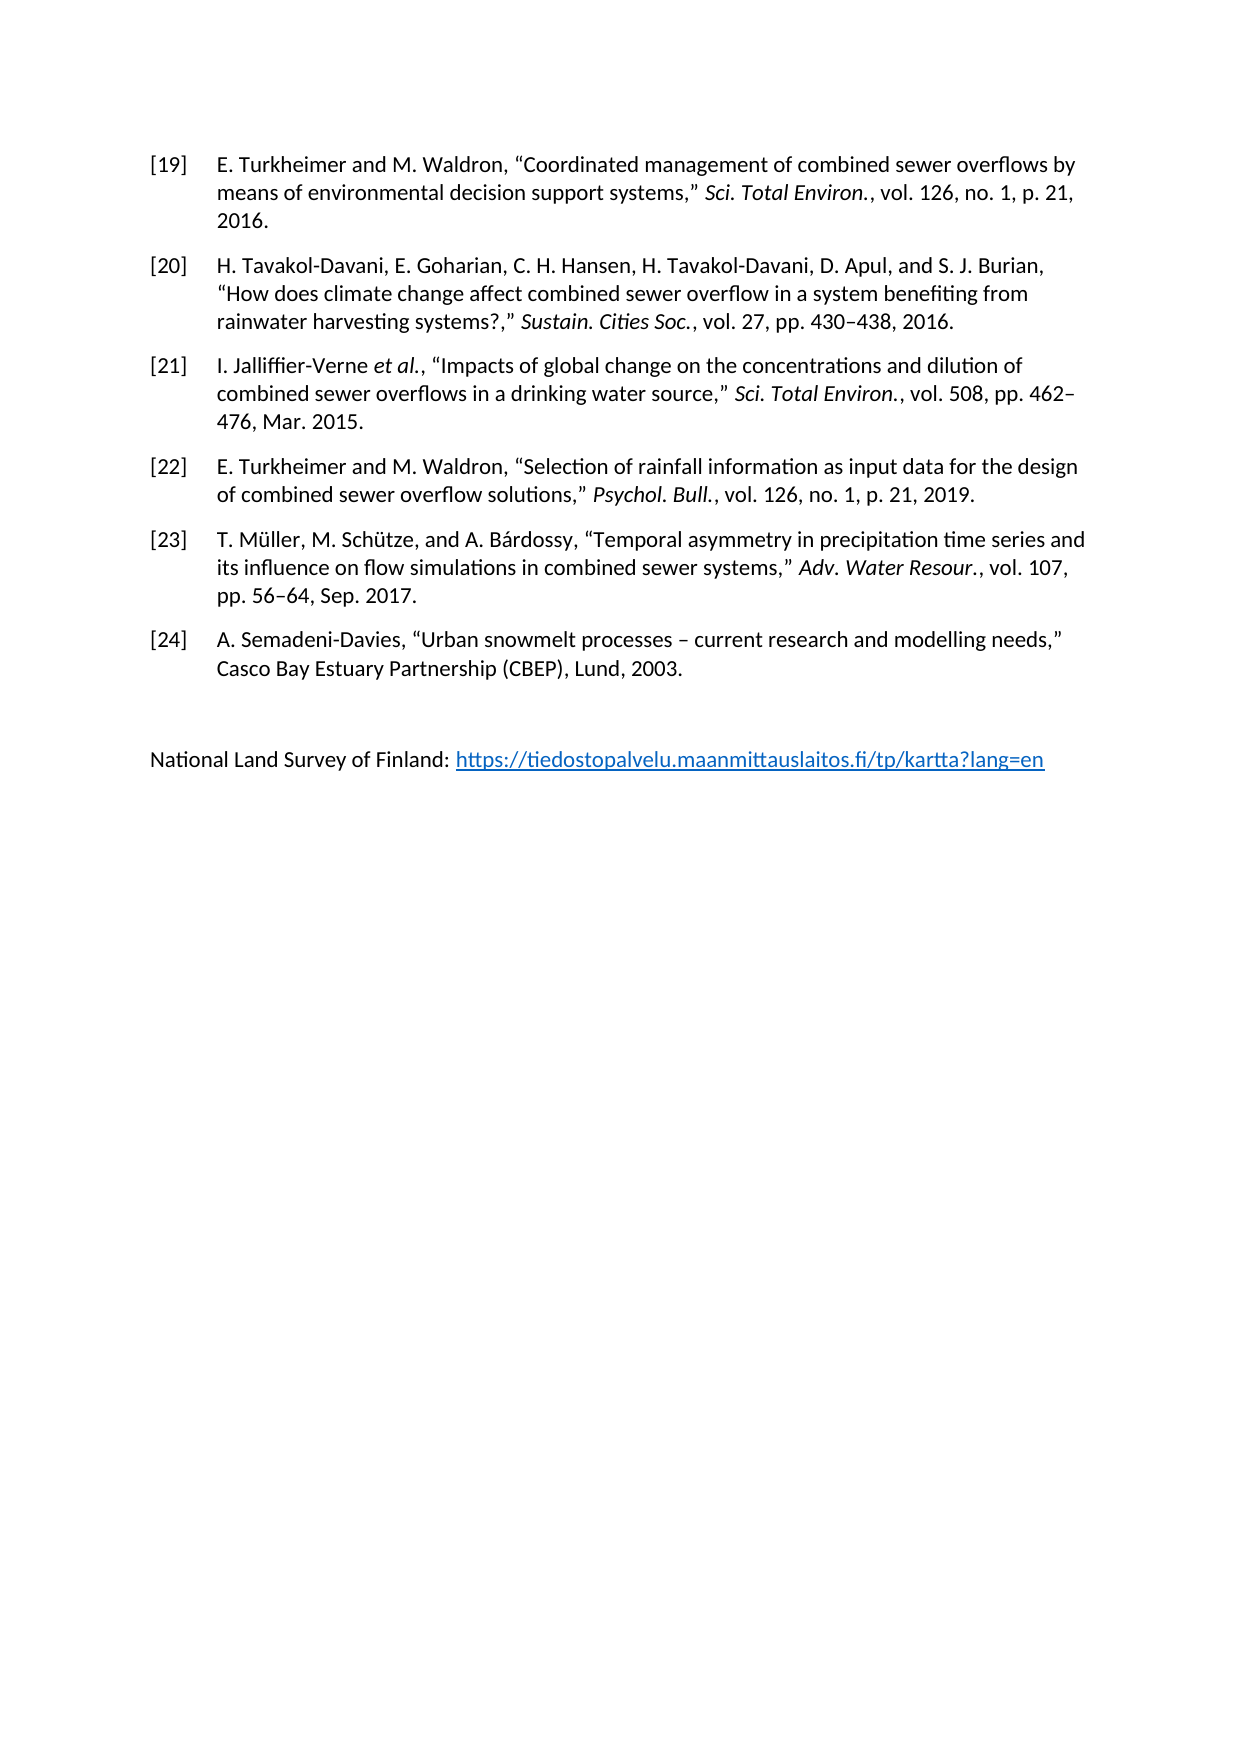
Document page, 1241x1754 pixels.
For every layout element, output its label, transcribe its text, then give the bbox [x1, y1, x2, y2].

text [21] I. Jalliffier-Verne et al., “Impacts of global change on the concentrations and dilution of combined sewer overflows in a drinking water source,” Sci. Total Environ., vol. 508, pp. 462–476, Mar. 2015. [150, 351, 1090, 436]
text [24] A. Semadeni-Davies, “Urban snowmelt processes – current research and modelling needs,” Casco Bay Estuary Partnership (CBEP), Lund, 2003. [150, 626, 1090, 682]
text [22] E. Turkheimer and M. Waldron, “Selection of rainfall information as input data for the design of combined sewer overflow solutions,” Psychol. Bull., vol. 126, no. 1, p. 21, 2019. [150, 452, 1090, 508]
text [19] E. Turkheimer and M. Waldron, “Coordinated management of combined sewer overflows by means of environmental decision support systems,” Sci. Total Environ., vol. 126, no. 1, p. 21, 2016. [150, 150, 1090, 234]
text [23] T. Müller, M. Schütze, and A. Bárdossy, “Temporal asymmetry in precipitation time series and its influence on flow simulations in combined sewer systems,” Adv. Water Resour., vol. 107, pp. 56–64, Sep. 2017. [150, 525, 1090, 609]
text [20] H. Tavakol-Davani, E. Goharian, C. H. Hansen, H. Tavakol-Davani, D. Apul, and S. J. Burian, “How does climate change affect combined sewer overflow in a system benefiting from rainwater harvesting systems?,” Sustain. Cities Soc., vol. 27, pp. 430–438, 2016. [150, 251, 1090, 335]
text National Land Survey of Finland: https://tiedostopalvelu.maanmittauslaitos.fi/tp/kartta?lang=en [150, 745, 1090, 773]
